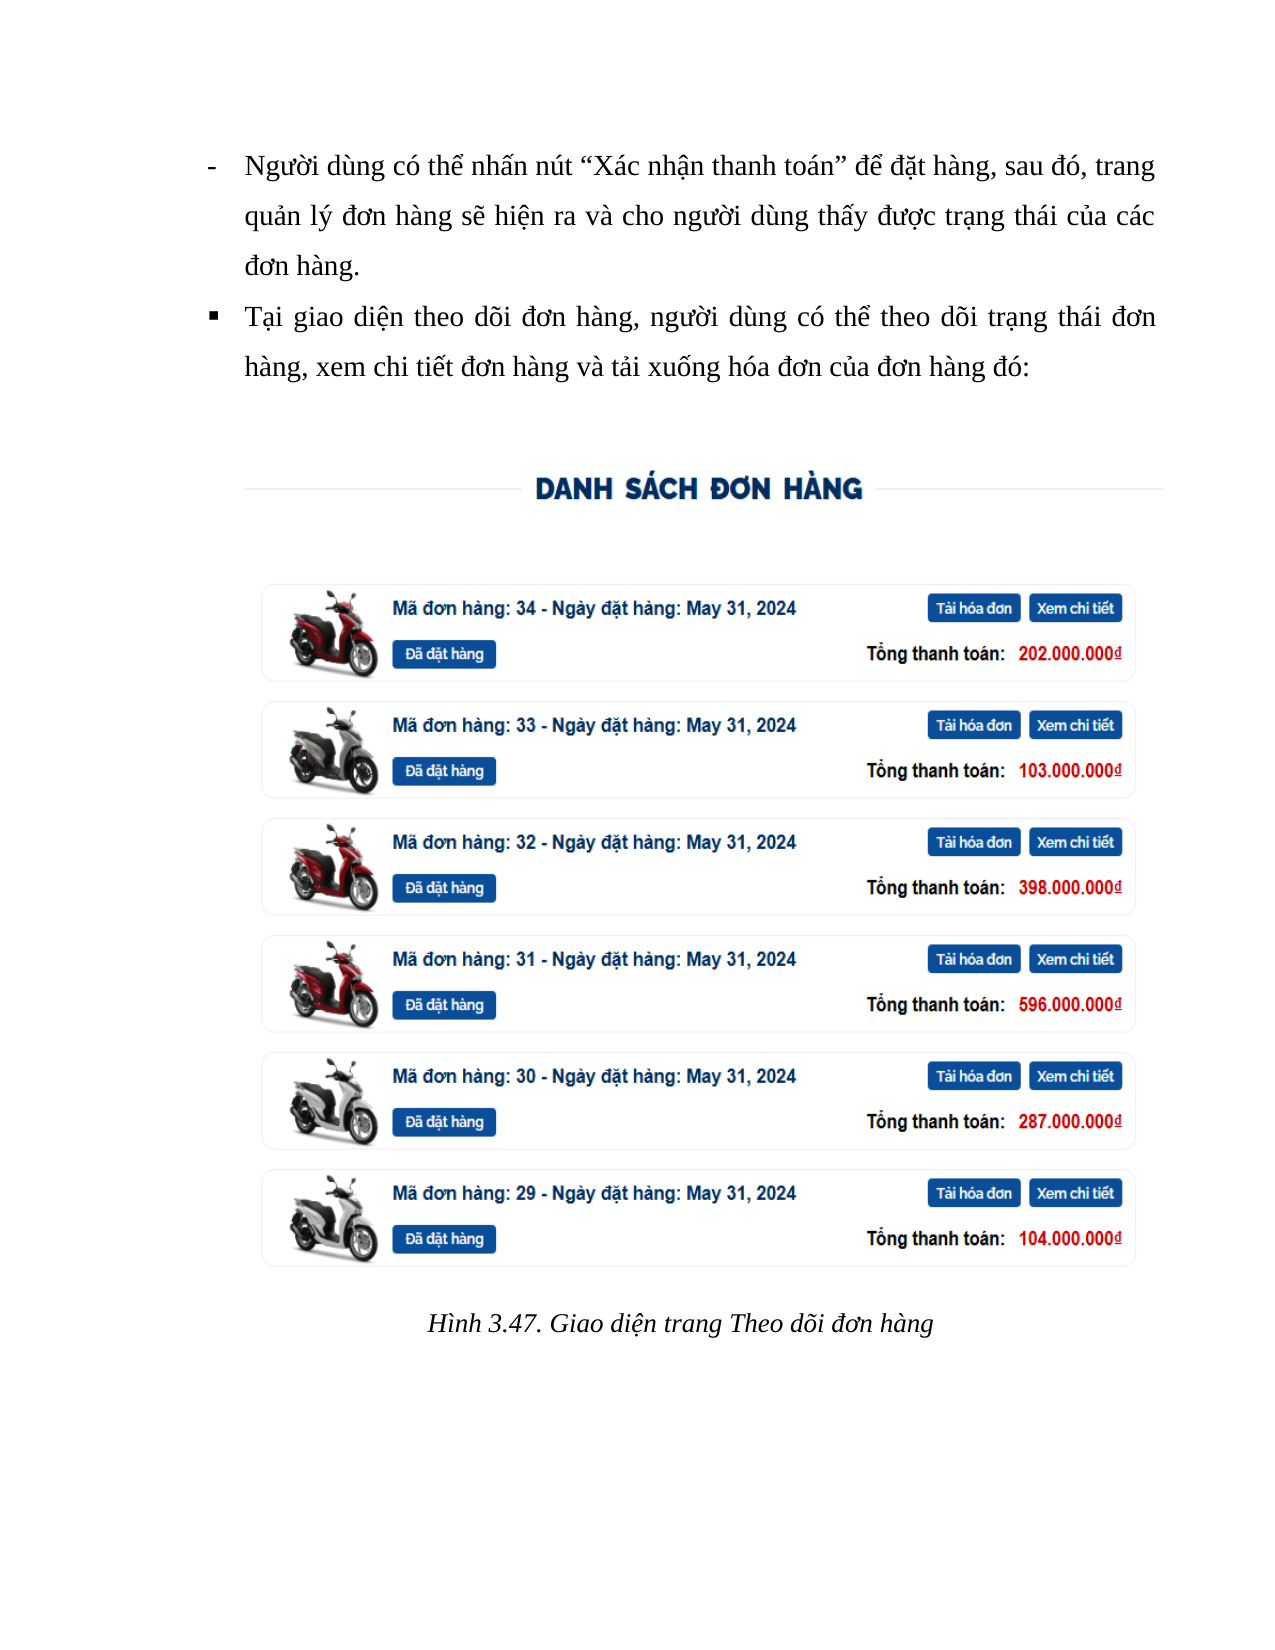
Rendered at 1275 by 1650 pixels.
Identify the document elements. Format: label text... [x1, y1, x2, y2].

list Tại giao diện theo dõi đơn hàng, người dùng có thể theo dõi trạng thái đơn hàng, xem chi tiết đơn hàng và tải xuống hóa đơn của đơn hàng đó: [207, 299, 1157, 383]
picture [244, 399, 1164, 1274]
list Người dùng có thể nhấn nút “Xác nhận thanh toán” để đặt hàng, sau đó, trang quản lý đơn hàng sẽ hiện ra và cho người dùng thấy được trạng thái của các đơn hàng. [207, 148, 1157, 282]
